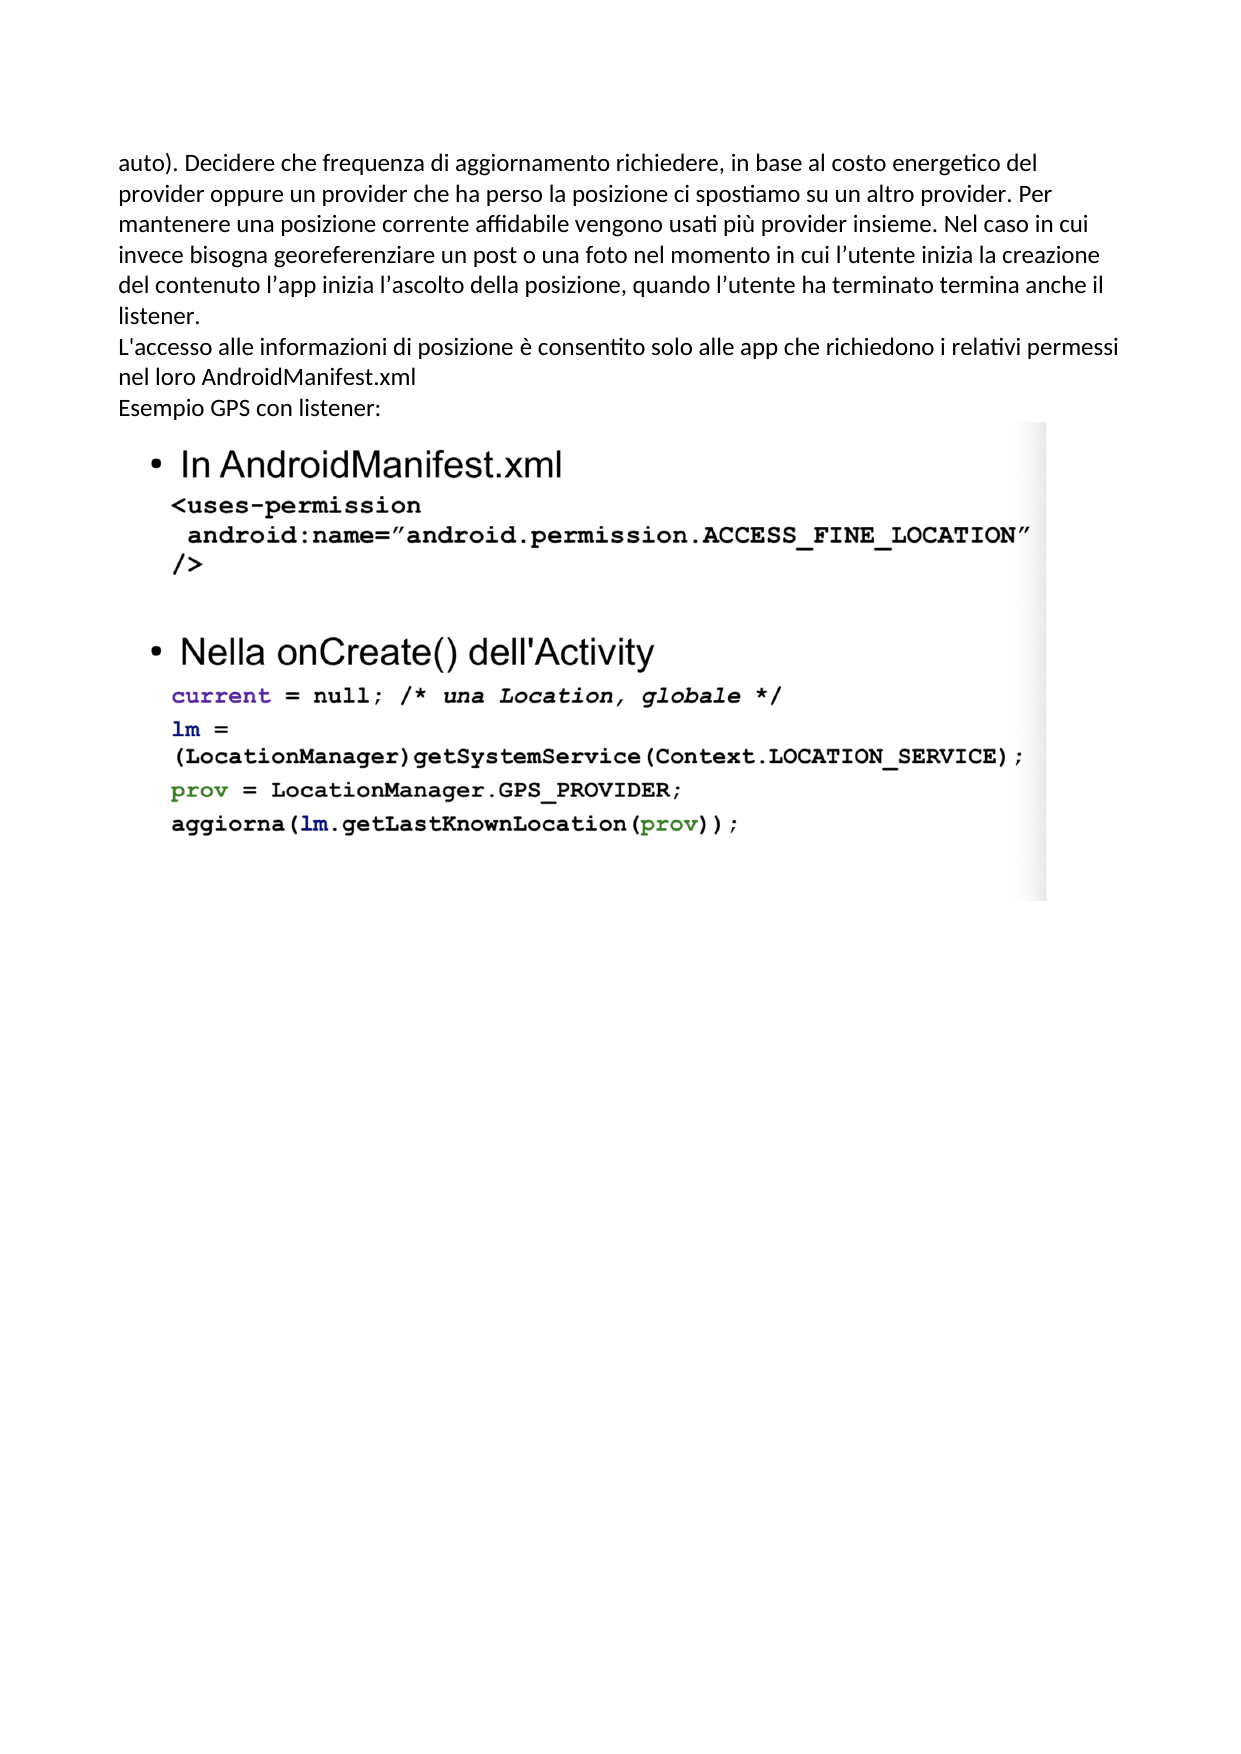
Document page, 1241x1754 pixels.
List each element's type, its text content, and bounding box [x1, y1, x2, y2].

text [118, 148, 1122, 331]
text L'accesso alle informazioni di posizione è consentito solo alle app che richiedono i relativi permessi nel loro AndroidManifest.xml [118, 331, 1122, 392]
text Esempio GPS con listener: [118, 392, 1122, 422]
picture [118, 422, 1047, 901]
